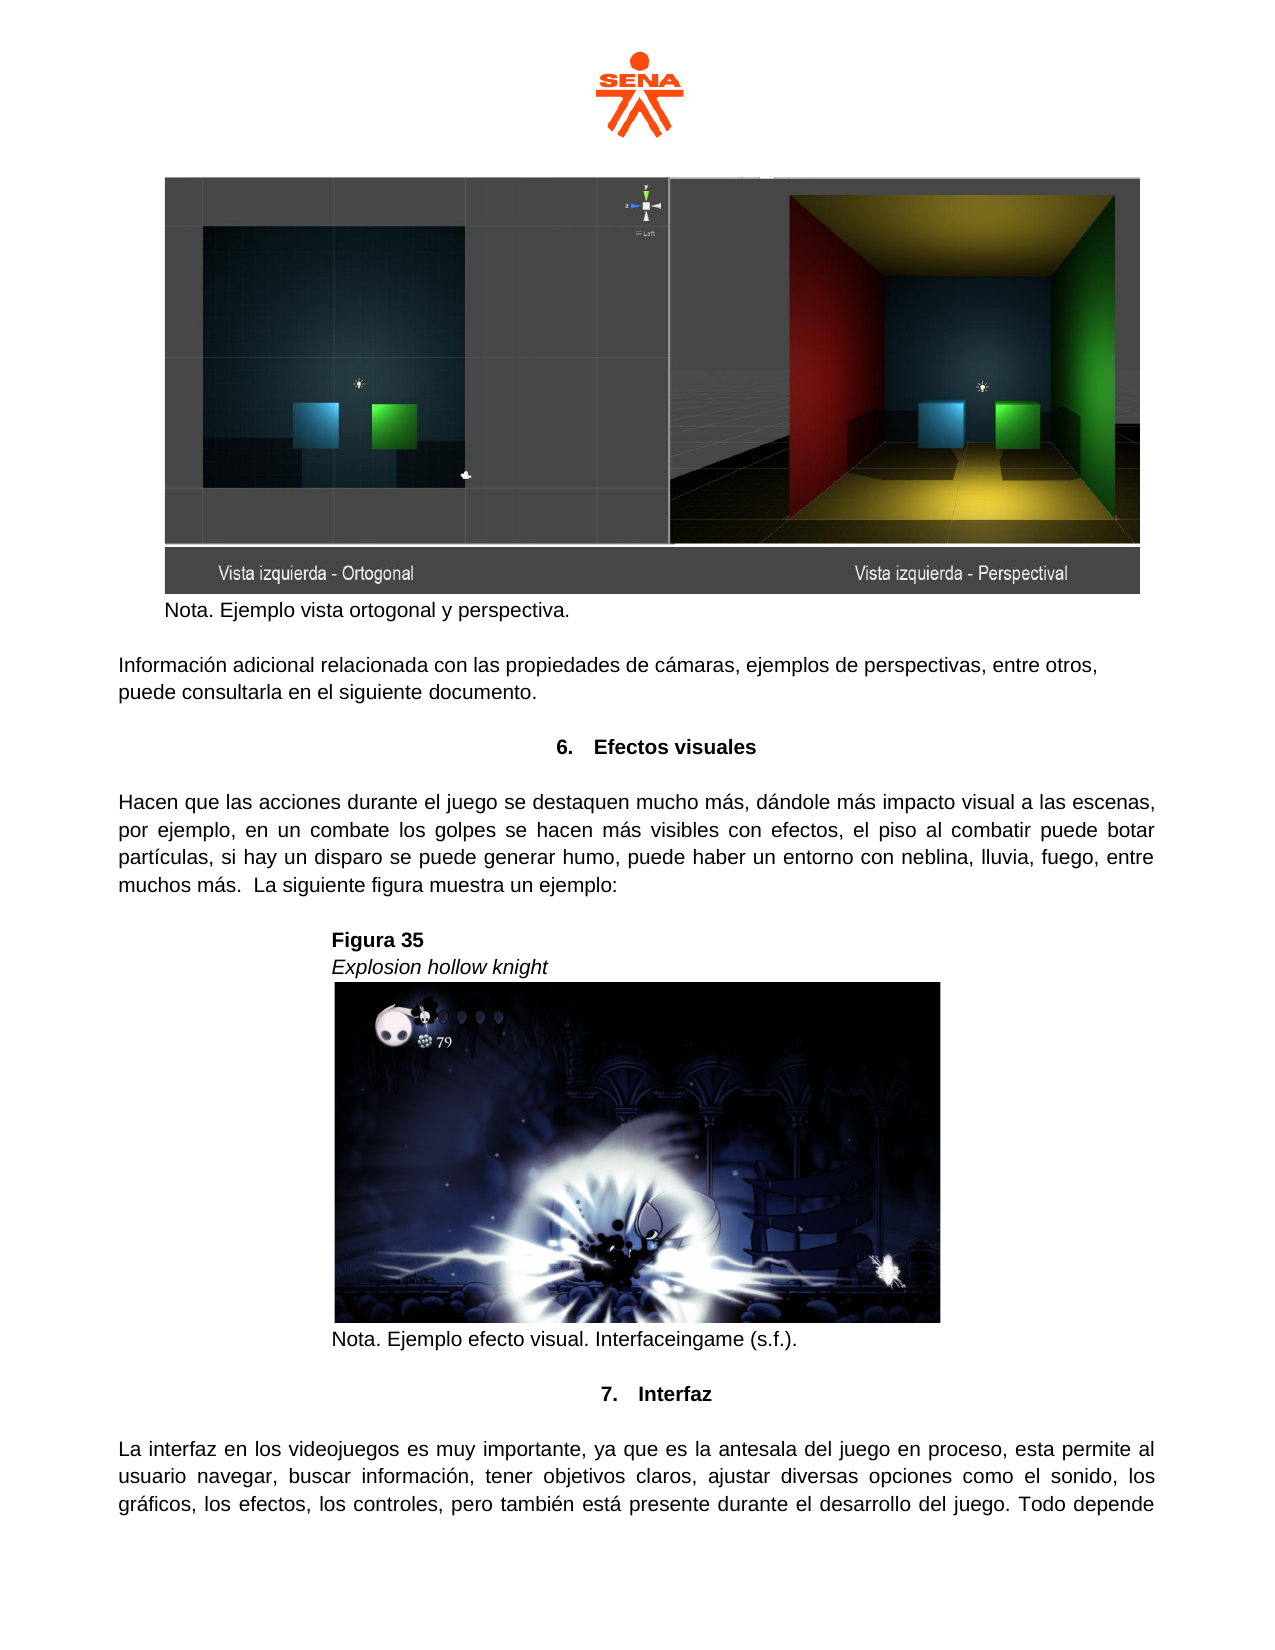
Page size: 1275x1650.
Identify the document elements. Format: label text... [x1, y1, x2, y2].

text Nota. Ejemplo vista ortogonal y perspectiva. [118, 598, 1157, 622]
list Interfaz [156, 1382, 1157, 1406]
picture [334, 982, 941, 1323]
text Figura 35 [118, 928, 1157, 952]
text Nota. Ejemplo efecto visual. Interfaceingame (s.f.). [118, 1327, 1157, 1351]
text Explosion hollow knight [118, 955, 1157, 979]
picture [164, 177, 1140, 594]
list Efectos visuales [156, 735, 1157, 759]
text Información adicional relacionada con las propiedades de cámaras, ejemplos de perspectivas, entre otros, puede consultarla en el siguiente documento. [118, 653, 1157, 704]
picture [585, 48, 690, 142]
text Hacen que las acciones durante el juego se destaquen mucho más, dándole más impacto visual a las escenas, por ejemplo, en un combate los golpes se hacen más visibles con efectos, el piso al combatir puede botar partículas, si hay un disparo se puede generar humo, puede haber un entorno con neblina, lluvia, fuego, entre muchos más. La siguiente figura muestra un ejemplo: [118, 790, 1157, 897]
